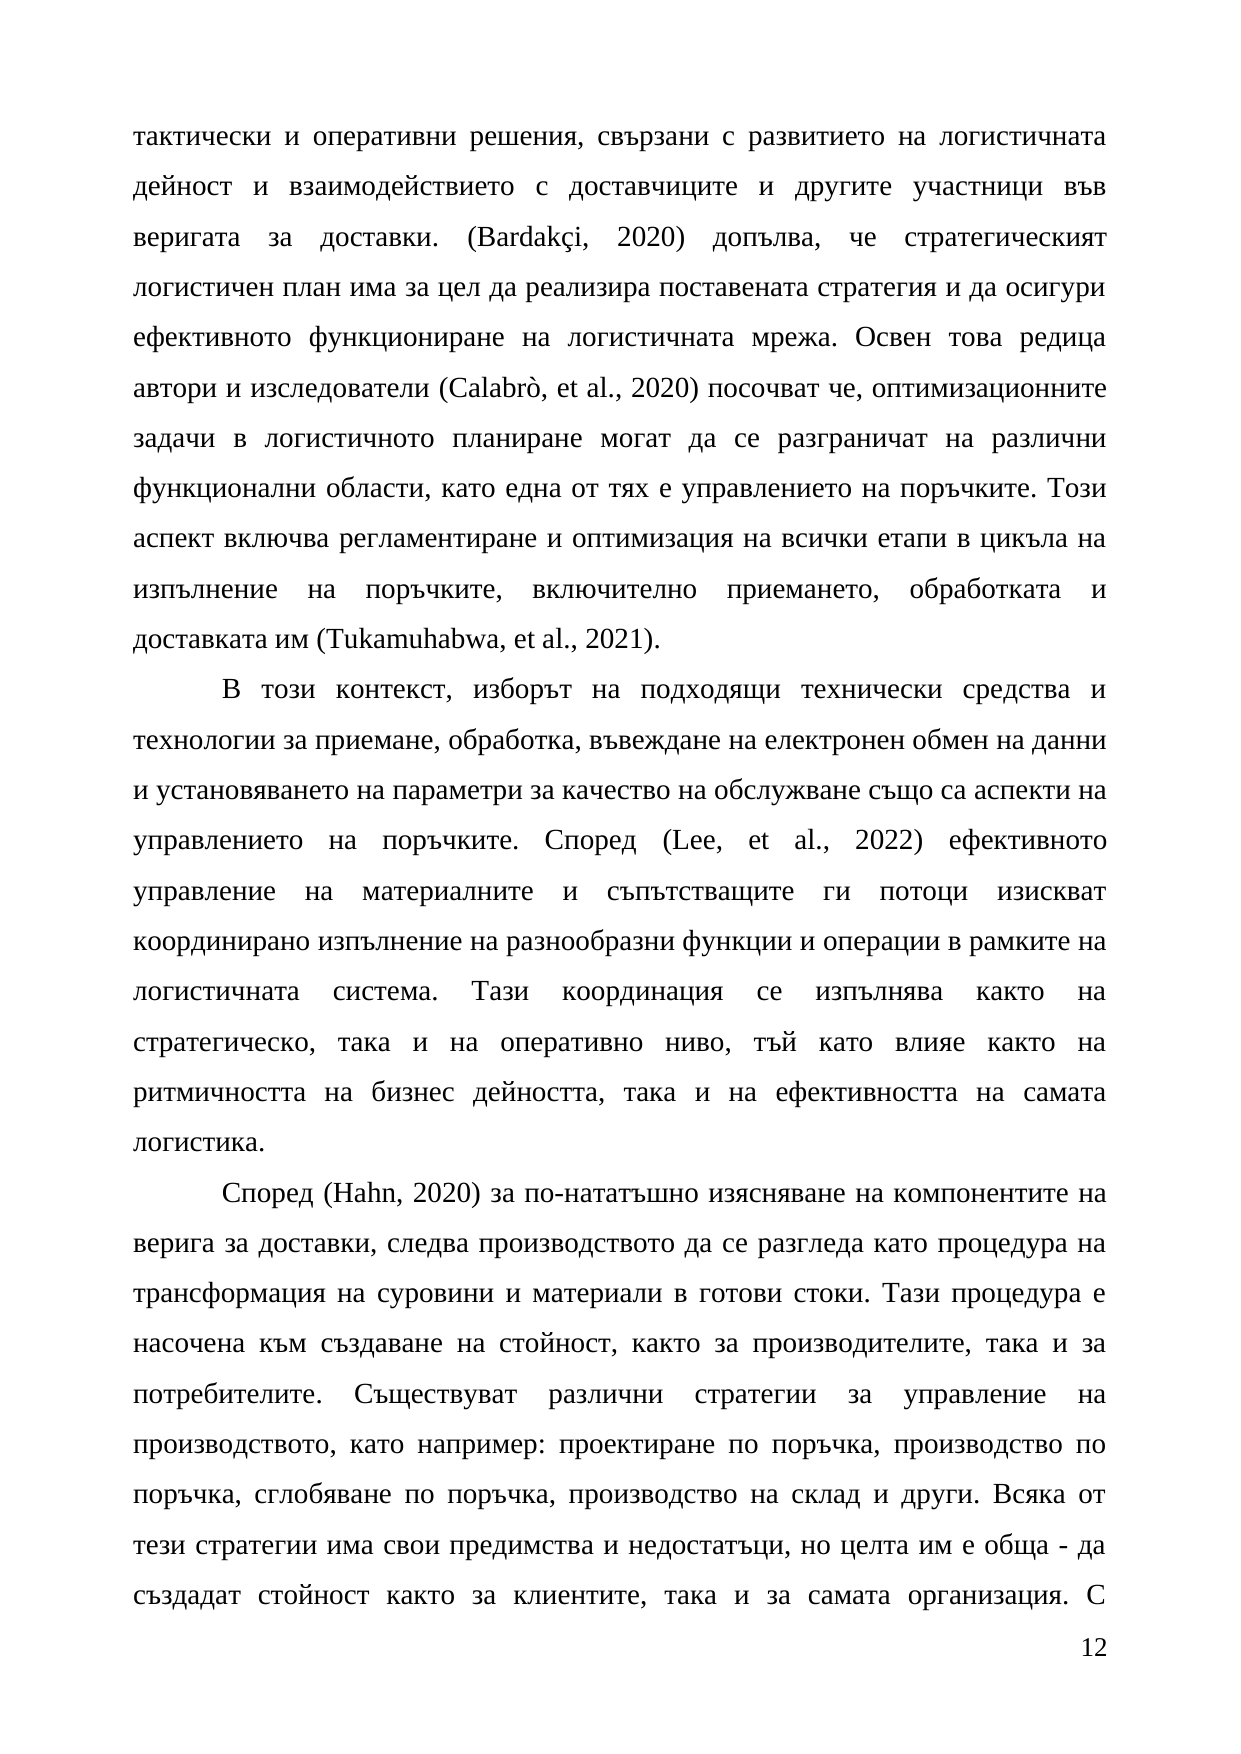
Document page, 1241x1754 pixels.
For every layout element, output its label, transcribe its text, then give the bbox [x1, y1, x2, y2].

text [133, 1175, 1107, 1611]
text В този контекст, изборът на подходящи технически средства и технологии за приемане, обработка, въвеждане на електронен обмен на данни и установяването на параметри за качество на обслужване също са аспекти на управлението на поръчките. Според ефективното управление на материалните и съпътстващите ги потоци изискват координирано изпълнение на разнообразни функции и операции в рамките на логистичната система. Тази координация се изпълнява както на стратегическо, така и на оперативно ниво, тъй като влияе както на ритмичността на бизнес дейността, така и на ефективността на самата логистика. [133, 672, 1107, 1158]
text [133, 118, 1107, 655]
